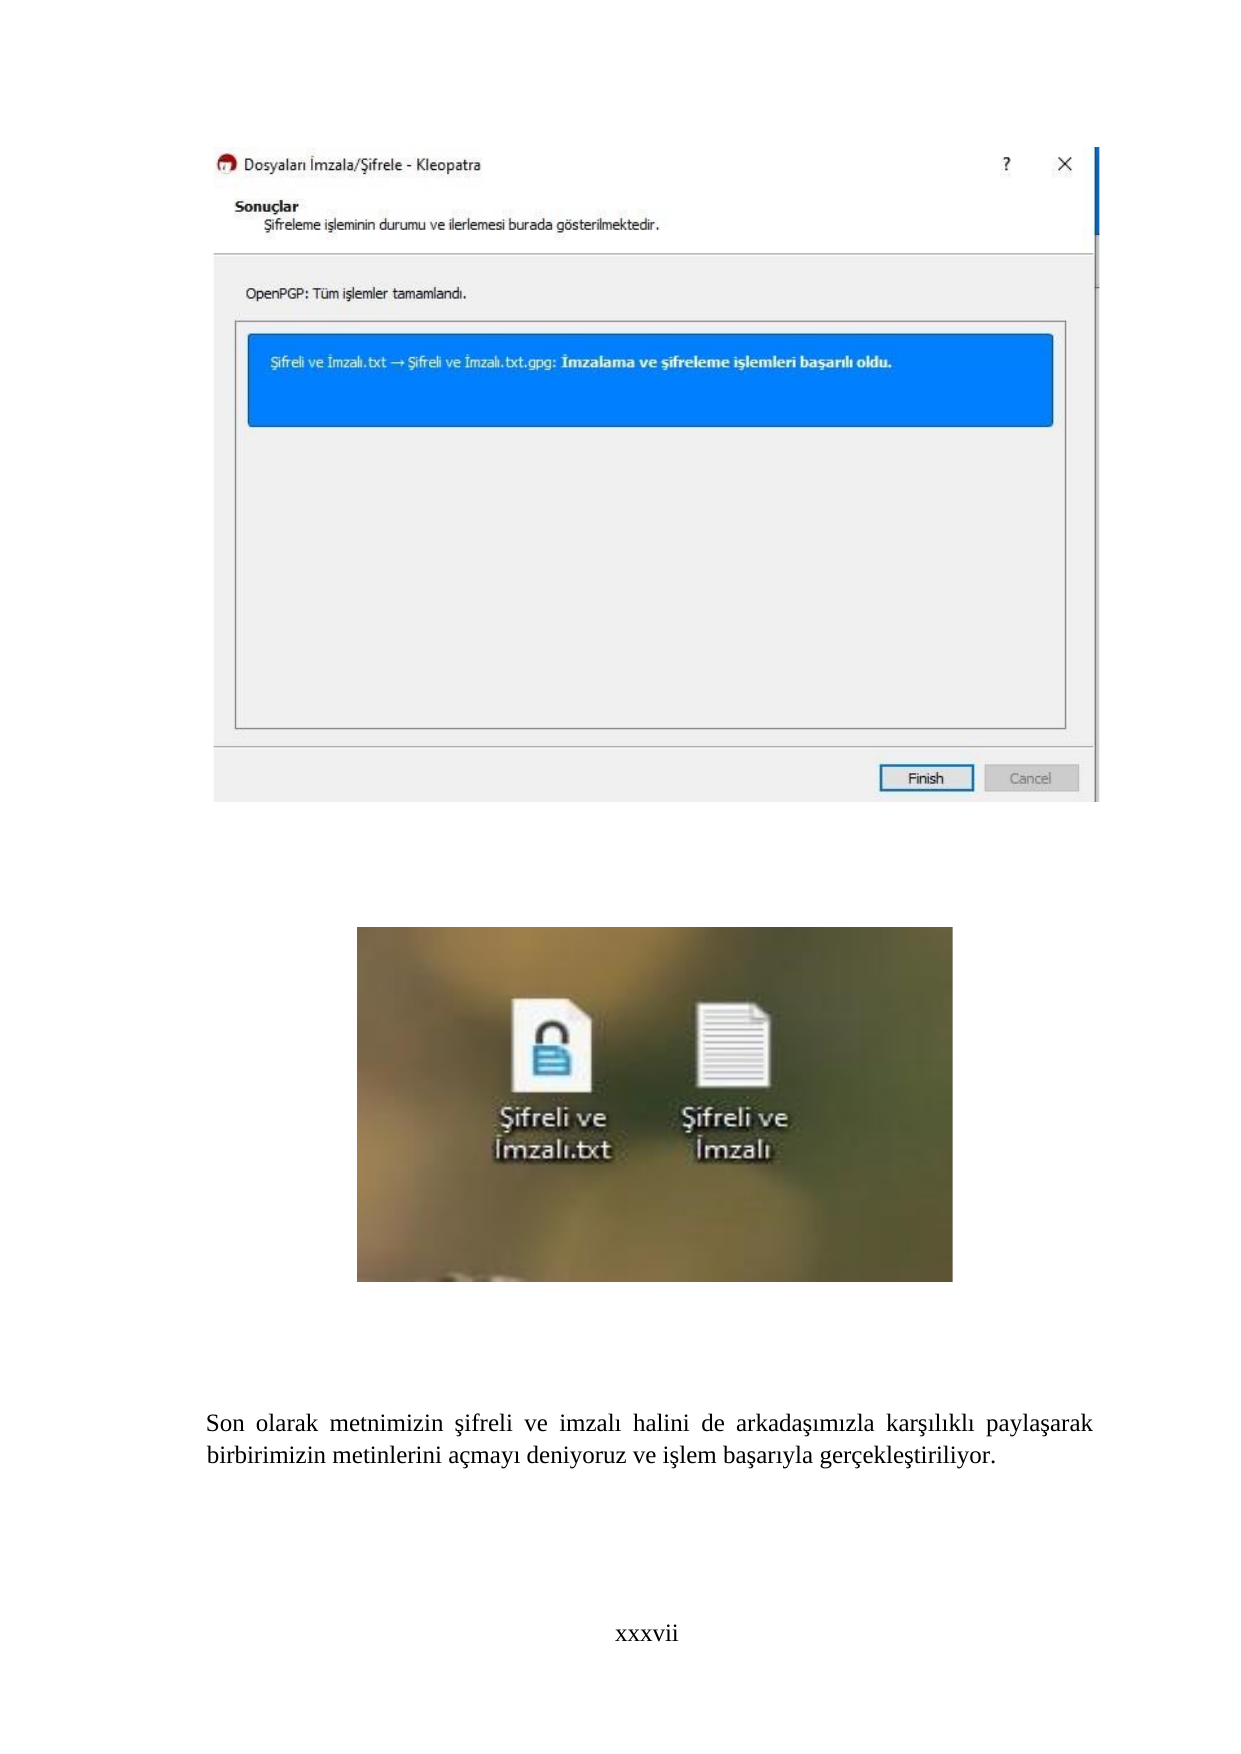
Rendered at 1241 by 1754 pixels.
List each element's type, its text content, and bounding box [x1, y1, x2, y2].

picture [213, 147, 1100, 802]
picture [357, 927, 953, 1282]
text Son olarak metnimizin şifreli ve imzalı halini de arkadaşımızla karşılıklı paylaşarak birbirimizin metinlerini açmayı deniyoruz ve işlem başarıyla gerçekleştiriliyor. [206, 1408, 1094, 1469]
